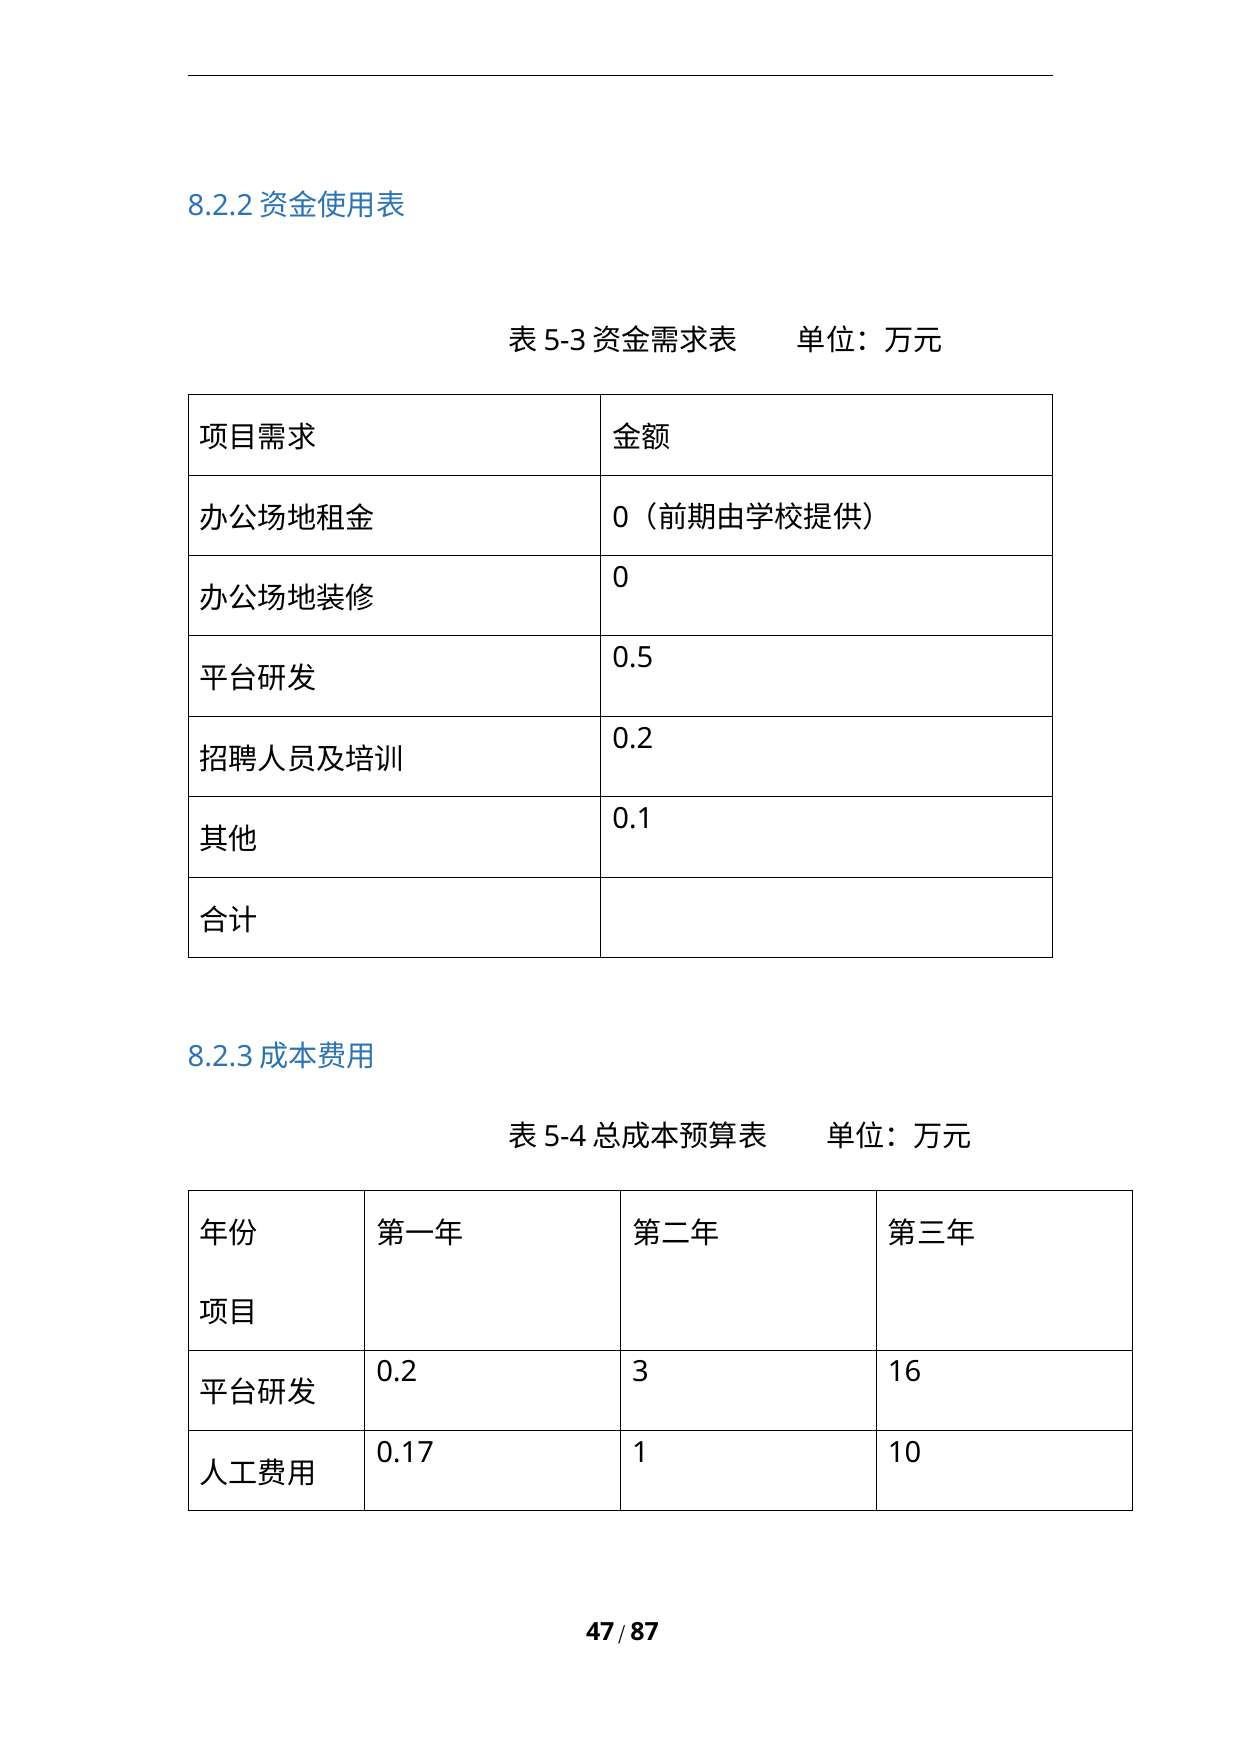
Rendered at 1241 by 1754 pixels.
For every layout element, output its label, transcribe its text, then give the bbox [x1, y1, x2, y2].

table_cell 其他 [189, 797, 600, 877]
table_header 第二年 [621, 1191, 876, 1349]
subtitle 8.2.2资金使用表 [187, 163, 1053, 242]
subtitle 8.2.3成本费用 [187, 1014, 1053, 1094]
table_cell 0.2 [365, 1351, 620, 1430]
table_cell 招聘人员及培训 [189, 717, 600, 796]
table_cell [601, 878, 1052, 957]
table_header 金额 [601, 395, 1052, 474]
text 表5-4总成本预算表 单位：万元 [187, 1094, 1053, 1173]
table_cell 0.2 [601, 717, 1052, 796]
table_cell 平台研发 [189, 1351, 364, 1430]
table_header 第一年 [365, 1191, 620, 1349]
table_cell 16 [877, 1351, 1132, 1430]
table_cell 0 [601, 556, 1052, 635]
table_cell 3 [621, 1351, 876, 1430]
table_cell 1 [621, 1431, 876, 1510]
table_cell 0.17 [365, 1431, 620, 1510]
table_header 第三年 [877, 1191, 1132, 1349]
text 表5-3资金需求表 单位：万元 [187, 298, 1053, 377]
table_cell 0（前期由学校提供） [601, 476, 1052, 555]
table_cell 合计 [189, 878, 600, 957]
table_header 项目需求 [189, 395, 600, 474]
table_cell 10 [877, 1431, 1132, 1510]
table_cell 0.5 [601, 636, 1052, 716]
table_cell 办公场地租金 [189, 476, 600, 555]
table_cell 人工费用 [189, 1431, 364, 1510]
table_cell 办公场地装修 [189, 556, 600, 635]
table_cell 0.1 [601, 797, 1052, 877]
table_cell 平台研发 [189, 636, 600, 716]
table_header 年份 项目 [189, 1191, 364, 1349]
